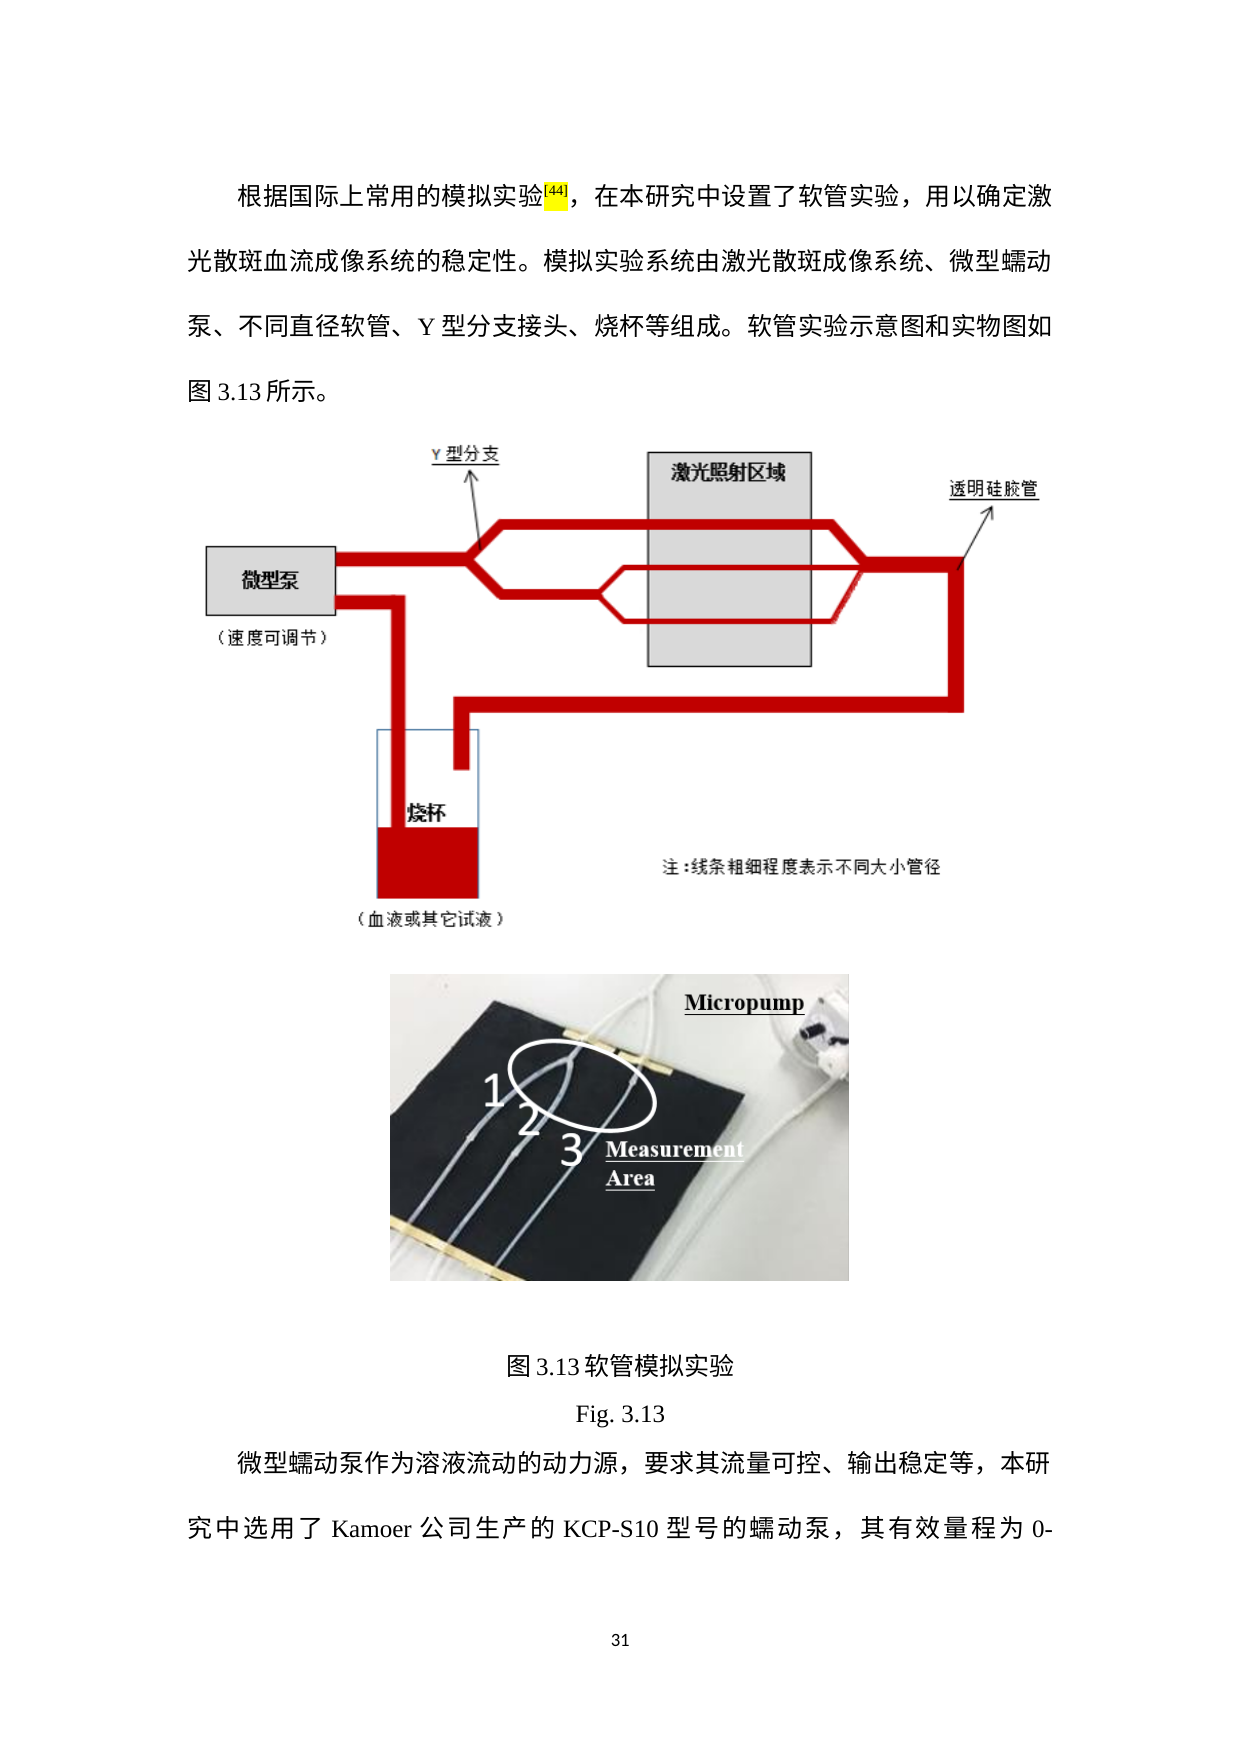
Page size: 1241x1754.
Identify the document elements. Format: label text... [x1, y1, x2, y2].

text 根据国际上常用的模拟实验[44]，在本研究中设置了软管实验，用以确定激光散斑血流成像系统的稳定性。模拟实验系统由激光散斑成像系统、微型蠕动泵、不同直径软管、Y型分支接头、烧杯等组成。软管实验示意图和实物图如图3.13所示。 [187, 162, 1053, 422]
text 图3.13软管模拟实验 [187, 1332, 1053, 1397]
text Fig. 3.13 [187, 1397, 1053, 1429]
picture [390, 974, 851, 1281]
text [187, 1429, 1053, 1559]
picture [187, 422, 1053, 958]
